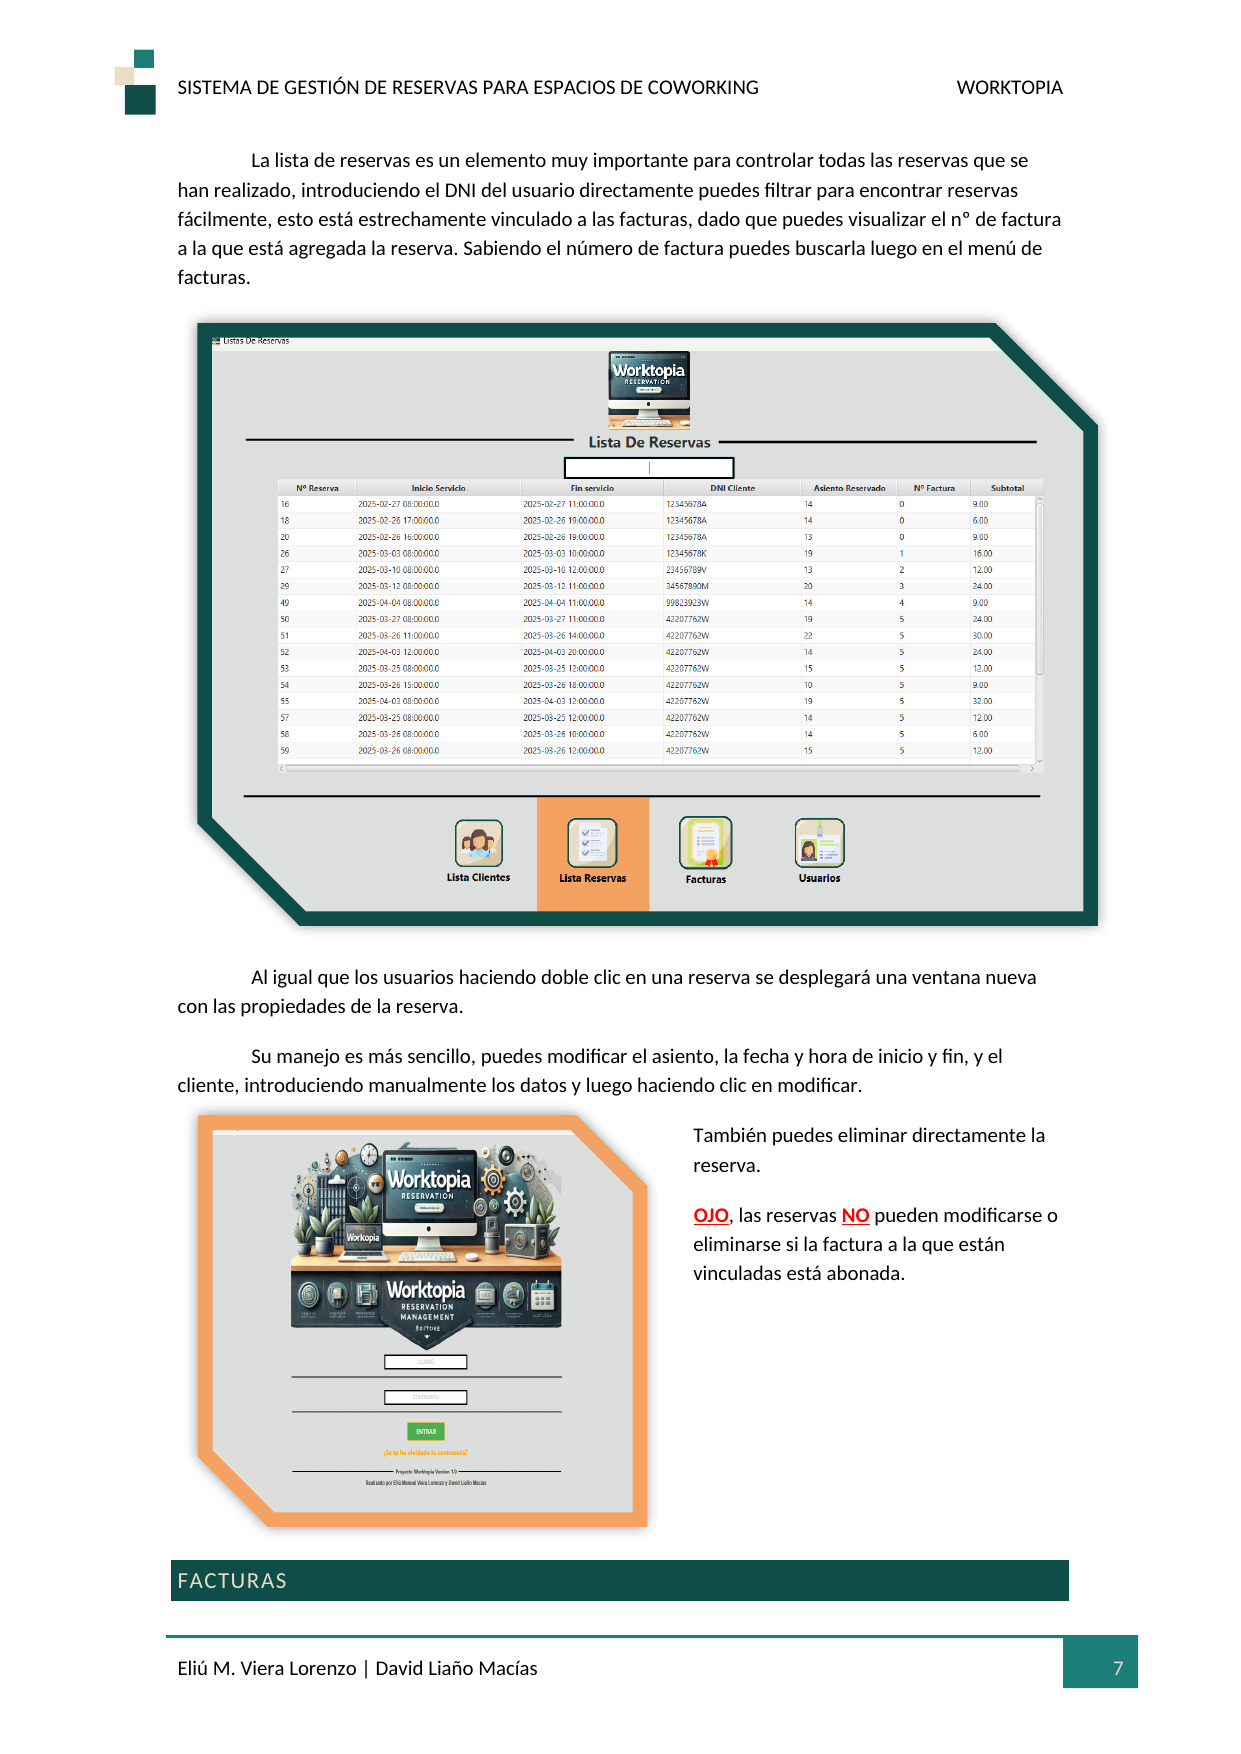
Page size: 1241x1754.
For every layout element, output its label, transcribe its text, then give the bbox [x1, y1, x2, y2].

picture [213, 1131, 632, 1512]
text Al igual que los usuarios haciendo doble clic en una reserva se desplegará una ventana nueva con las propiedades de la reserva. [177, 964, 1063, 1019]
text La lista de reservas es un elemento muy importante para controlar todas las reservas que se han realizado, introduciendo el DNI del usuario directamente puedes filtrar para encontrar reservas fácilmente, esto está estrechamente vinculado a las facturas, dado que puedes visualizar el nº de factura a la que está agregada la reserva. Sabiendo el número de factura puedes buscarla luego en el menú de facturas. [177, 148, 1063, 290]
text También puedes eliminar directamente la reserva. [693, 1123, 1063, 1177]
subtitle facturas [177, 1566, 1063, 1594]
text Su manejo es más sencillo, puedes modificar el asiento, la fecha y hora de inicio y fin, y el cliente, introduciendo manualmente los datos y luego haciendo clic en modificar. [177, 1043, 1063, 1098]
text OJO, las reservas NO pueden modificarse o eliminarse si la factura a la que están vinculadas está abonada. [693, 1202, 1063, 1286]
picture [212, 338, 1083, 911]
